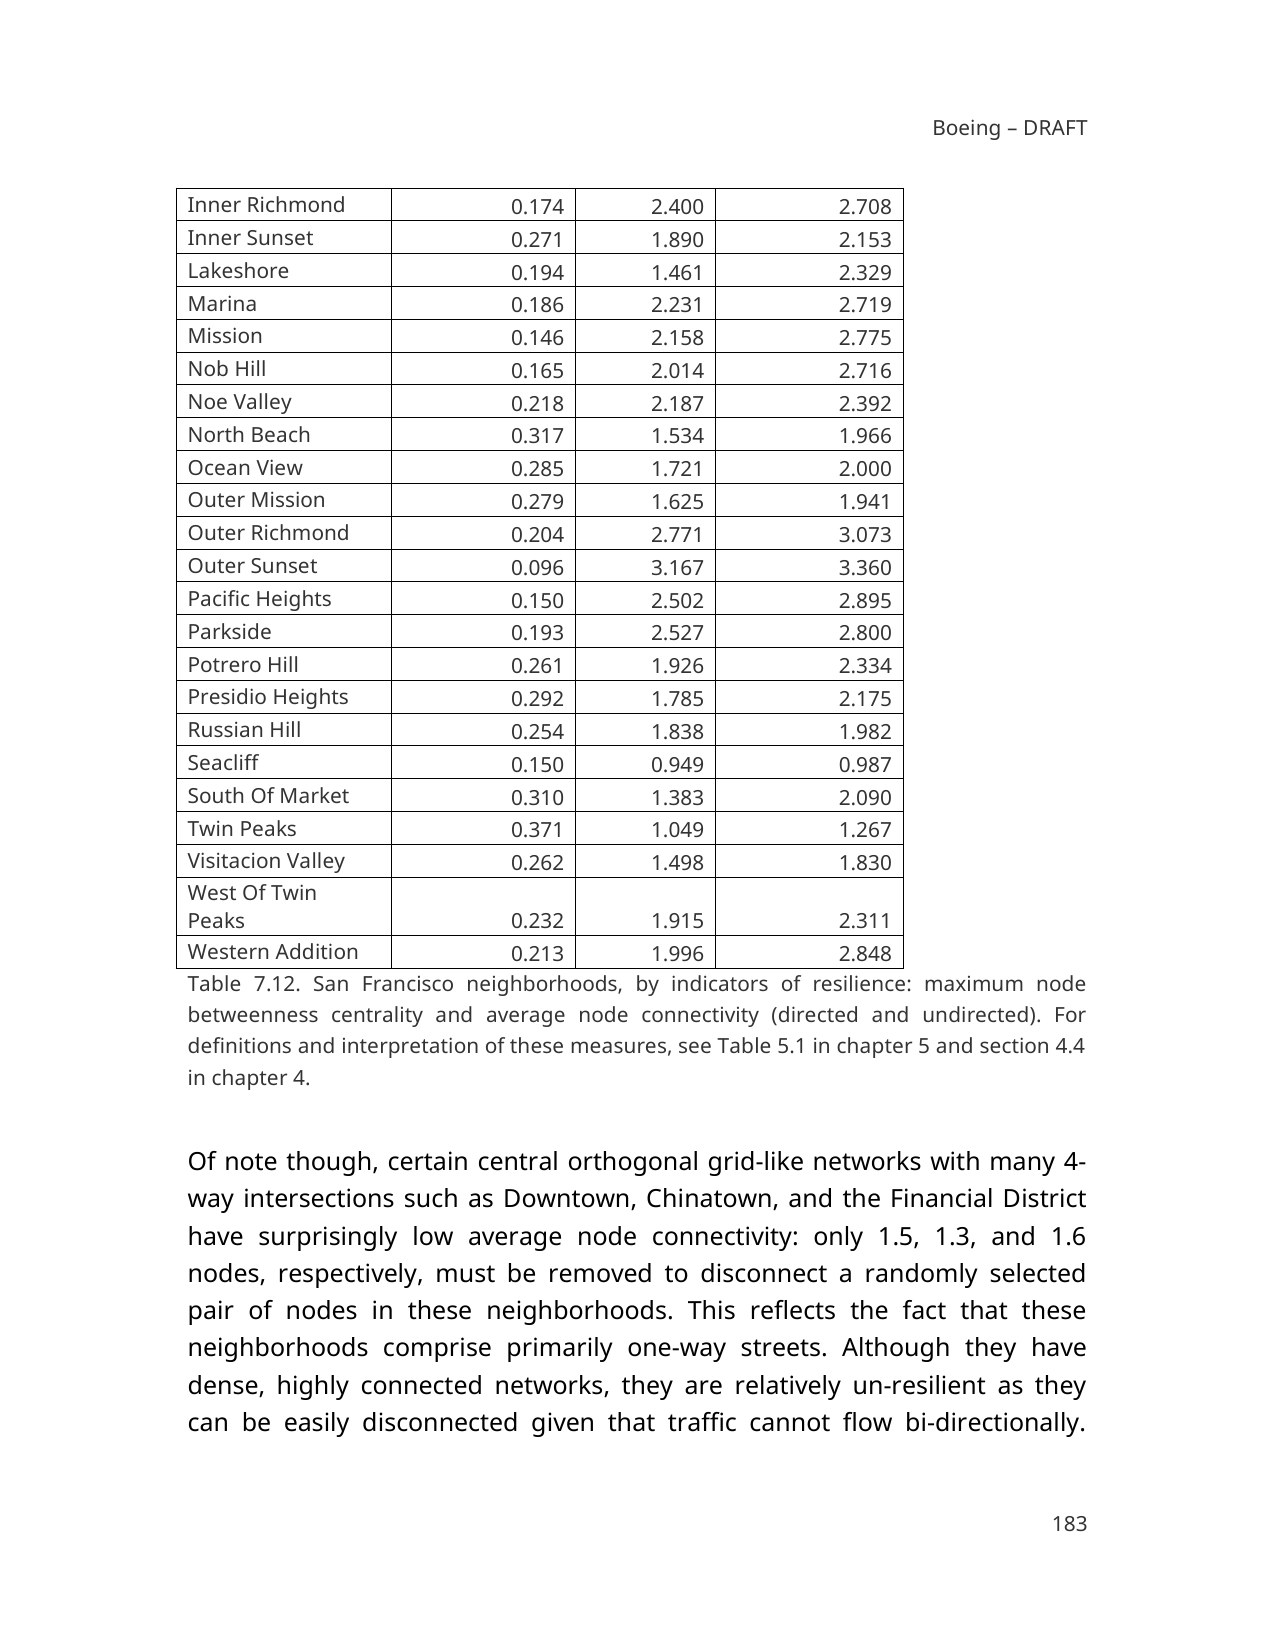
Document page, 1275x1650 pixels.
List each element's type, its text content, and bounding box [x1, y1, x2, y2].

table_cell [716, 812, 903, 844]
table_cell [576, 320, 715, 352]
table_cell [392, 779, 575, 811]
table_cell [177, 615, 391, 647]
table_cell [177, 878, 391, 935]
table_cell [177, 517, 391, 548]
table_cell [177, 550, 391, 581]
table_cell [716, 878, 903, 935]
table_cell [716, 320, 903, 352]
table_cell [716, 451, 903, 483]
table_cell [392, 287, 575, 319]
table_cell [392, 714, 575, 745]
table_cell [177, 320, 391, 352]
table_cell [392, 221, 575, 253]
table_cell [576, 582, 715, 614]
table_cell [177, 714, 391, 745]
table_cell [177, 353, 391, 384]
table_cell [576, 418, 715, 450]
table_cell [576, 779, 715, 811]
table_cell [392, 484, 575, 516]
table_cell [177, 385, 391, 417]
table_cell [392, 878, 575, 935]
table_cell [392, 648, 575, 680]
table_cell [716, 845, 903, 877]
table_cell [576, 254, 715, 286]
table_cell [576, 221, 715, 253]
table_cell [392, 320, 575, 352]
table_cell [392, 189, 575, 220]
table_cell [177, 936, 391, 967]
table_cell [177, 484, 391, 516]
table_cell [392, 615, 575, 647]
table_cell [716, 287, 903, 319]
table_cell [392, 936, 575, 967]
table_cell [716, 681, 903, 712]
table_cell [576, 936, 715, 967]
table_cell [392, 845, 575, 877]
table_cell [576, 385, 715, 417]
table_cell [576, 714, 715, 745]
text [187, 1144, 1087, 1439]
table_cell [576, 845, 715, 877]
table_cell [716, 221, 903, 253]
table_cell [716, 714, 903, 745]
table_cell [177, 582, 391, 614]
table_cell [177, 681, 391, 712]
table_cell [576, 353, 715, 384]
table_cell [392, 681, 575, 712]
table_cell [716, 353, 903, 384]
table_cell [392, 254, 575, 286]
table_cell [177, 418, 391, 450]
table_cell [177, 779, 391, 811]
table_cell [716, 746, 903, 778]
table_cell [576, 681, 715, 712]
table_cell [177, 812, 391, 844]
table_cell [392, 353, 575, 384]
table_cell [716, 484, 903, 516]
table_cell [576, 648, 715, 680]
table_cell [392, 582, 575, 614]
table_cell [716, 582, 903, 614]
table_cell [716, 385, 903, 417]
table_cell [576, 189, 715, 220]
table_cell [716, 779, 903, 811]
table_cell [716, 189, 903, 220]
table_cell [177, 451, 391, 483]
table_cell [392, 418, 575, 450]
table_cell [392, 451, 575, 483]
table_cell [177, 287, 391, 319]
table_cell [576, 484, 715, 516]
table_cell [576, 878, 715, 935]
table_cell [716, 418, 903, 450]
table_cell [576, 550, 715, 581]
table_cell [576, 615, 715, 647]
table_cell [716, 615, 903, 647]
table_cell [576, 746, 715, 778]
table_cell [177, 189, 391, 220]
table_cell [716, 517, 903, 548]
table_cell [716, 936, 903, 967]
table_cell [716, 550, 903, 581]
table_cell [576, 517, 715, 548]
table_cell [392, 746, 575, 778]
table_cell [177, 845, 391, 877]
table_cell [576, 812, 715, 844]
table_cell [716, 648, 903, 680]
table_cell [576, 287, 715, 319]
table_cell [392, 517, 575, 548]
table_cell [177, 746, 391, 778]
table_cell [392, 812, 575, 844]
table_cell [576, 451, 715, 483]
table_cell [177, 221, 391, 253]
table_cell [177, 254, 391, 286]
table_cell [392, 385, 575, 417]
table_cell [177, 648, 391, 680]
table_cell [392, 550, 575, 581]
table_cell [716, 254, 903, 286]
